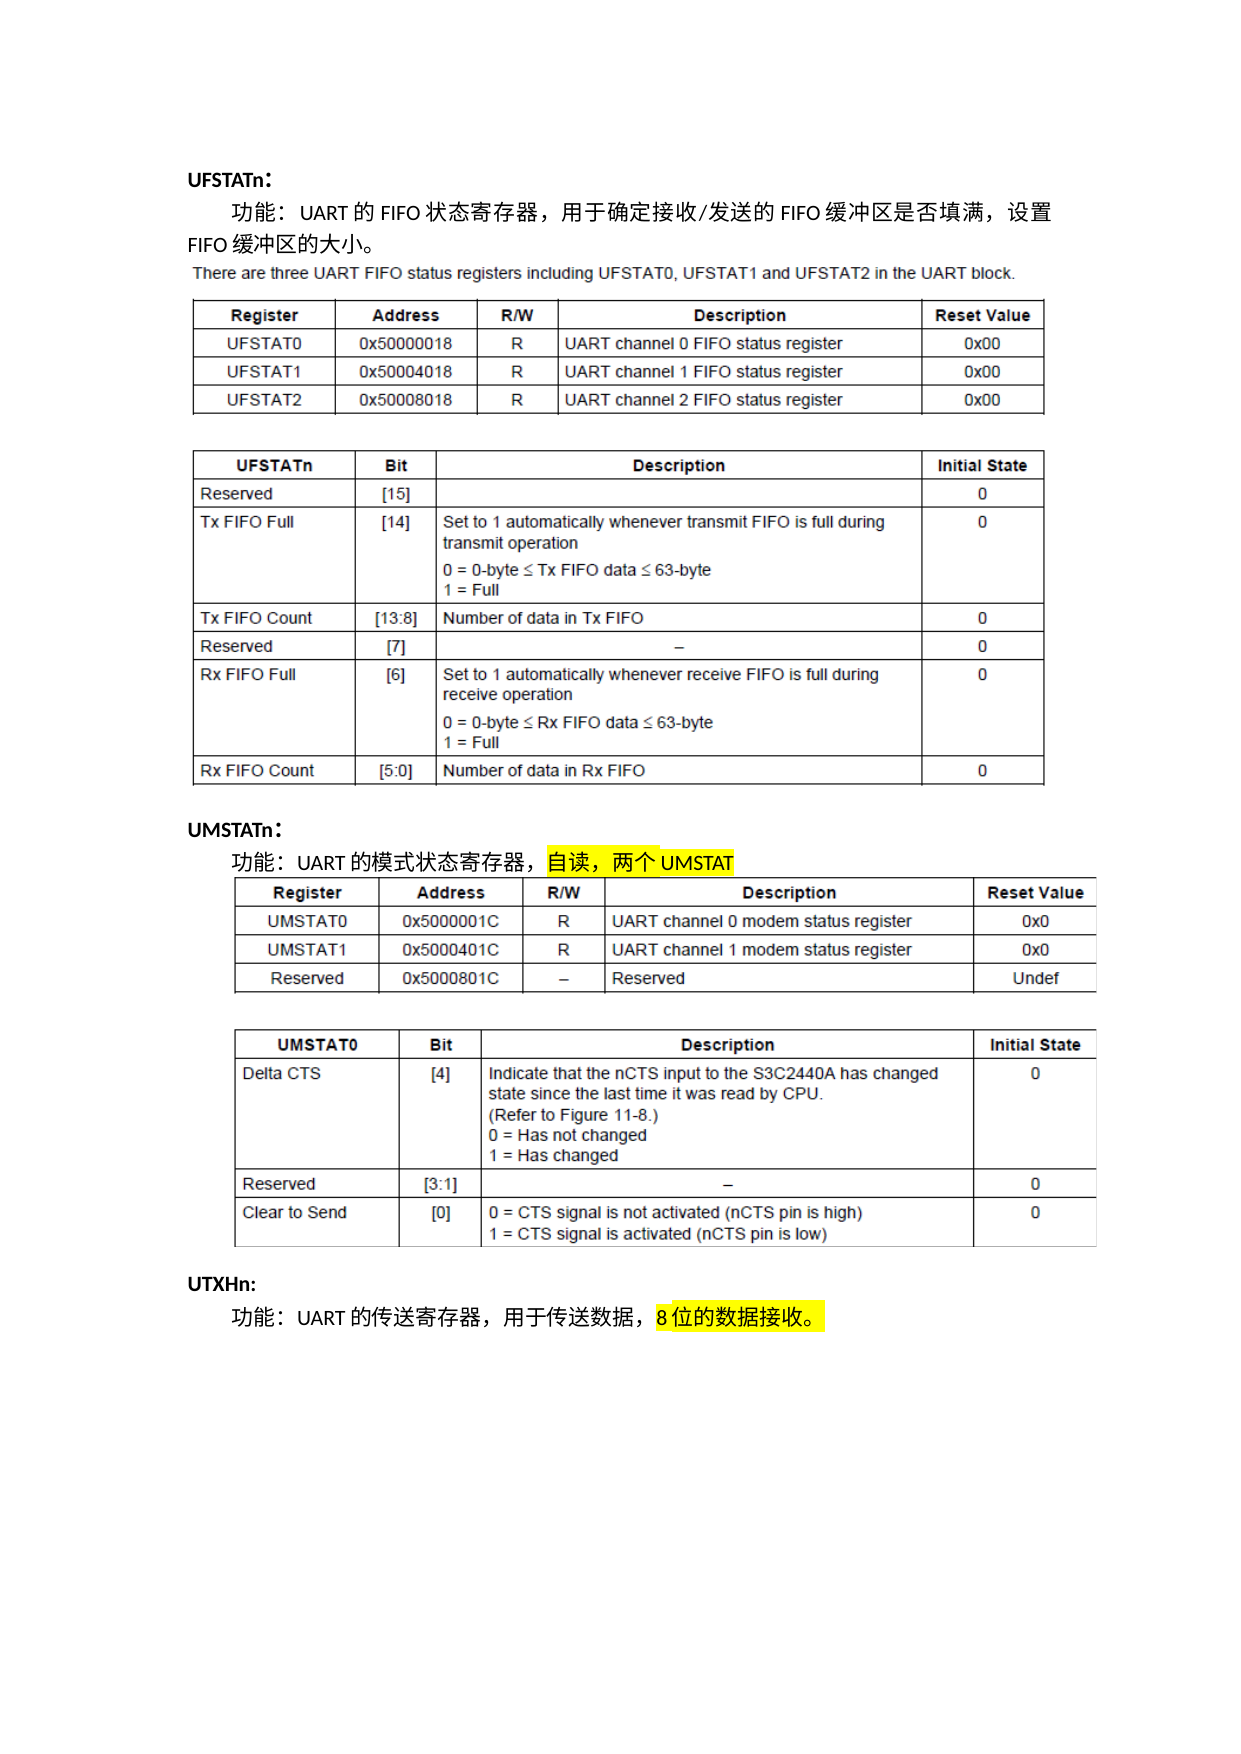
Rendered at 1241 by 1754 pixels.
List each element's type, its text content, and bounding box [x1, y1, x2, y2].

text 功能：UART的模式状态寄存器，自读，两个UMSTAT [187, 844, 1053, 877]
text 功能：UART的FIFO状态寄存器，用于确定接收/发送的FIFO缓冲区是否填满，设置FIFO缓冲区的大小。 [187, 194, 1053, 259]
text UMSTATn： [187, 812, 1053, 844]
text UTXHn: [187, 1267, 1053, 1299]
text 功能：UART的传送寄存器，用于传送数据，8位的数据接收。 [187, 1299, 1053, 1332]
text UFSTATn： [187, 162, 1053, 194]
